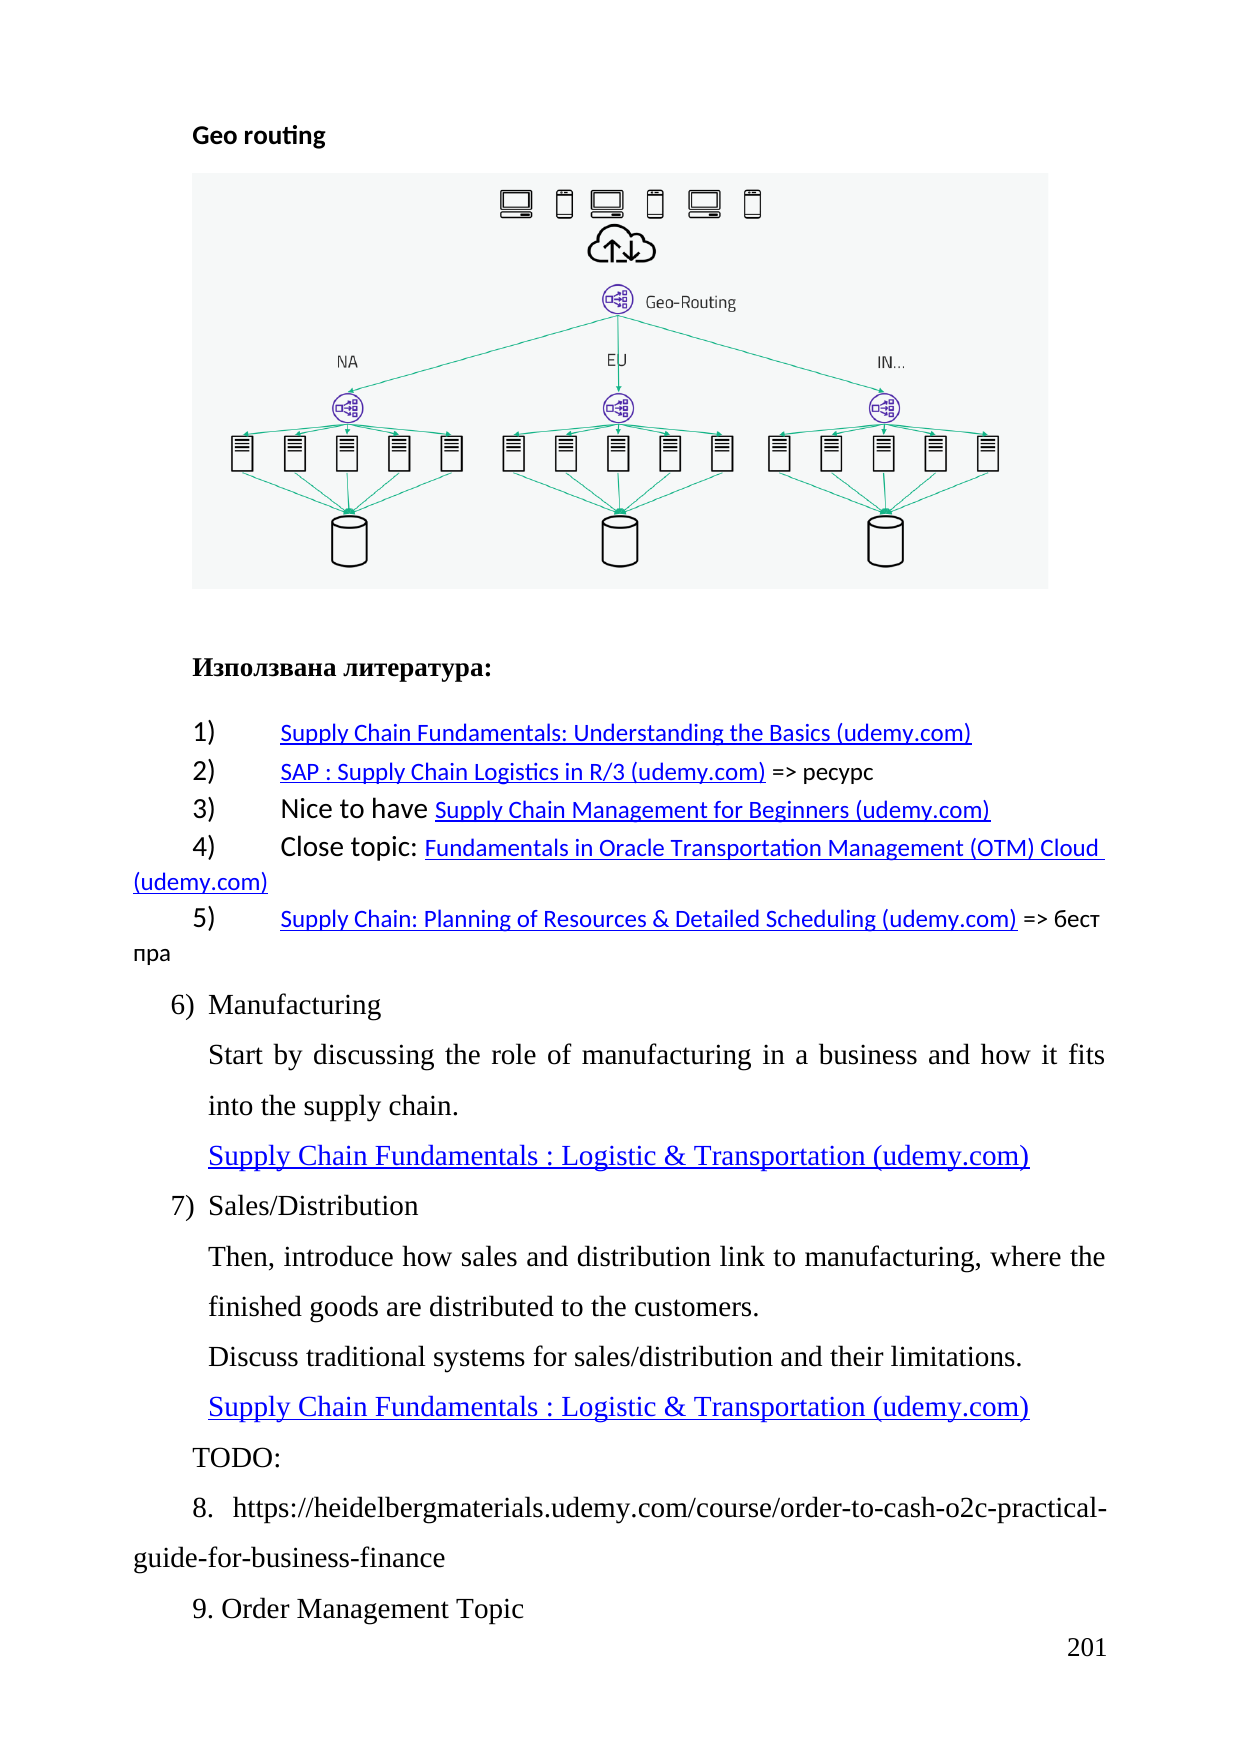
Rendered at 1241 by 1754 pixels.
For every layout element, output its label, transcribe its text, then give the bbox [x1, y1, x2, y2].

text Discuss traditional systems for sales/distribution and their limitations. [208, 1339, 1107, 1373]
list Nice to have Supply Chain Management for Beginners (udemy.com) [133, 790, 1107, 826]
list SAP : Supply Chain Logistics in R/3 (udemy.com) => ресурс [133, 752, 1107, 787]
text Supply Chain Fundamentals : Logistic & Transportation (udemy.com) [208, 1389, 1107, 1423]
list Supply Chain: Planning of Resources & Detailed Scheduling (udemy.com) => бест пра [133, 899, 1107, 968]
list Close topic: Fundamentals in Oracle Transportation Management (OTM) Cloud (udemy.com) [133, 828, 1107, 897]
text Supply Chain Fundamentals : Logistic & Transportation (udemy.com) [208, 1138, 1107, 1172]
list Sales/Distribution [170, 1188, 1107, 1222]
list Supply Chain Fundamentals: Understanding the Basics (udemy.com) [133, 713, 1107, 749]
subtitle Geo routing [133, 118, 1107, 151]
text Then, introduce how sales and distribution link to manufacturing, where the finished goods are distributed to the customers. [208, 1239, 1107, 1322]
list Manufacturing [170, 987, 1107, 1021]
picture [192, 173, 1049, 589]
text Използвана литература: [133, 651, 1107, 682]
text 9. Order Management Topic [133, 1591, 1107, 1624]
text 8. https://heidelbergmaterials.udemy.com/course/order-to-cash-o2c-practical-guide-for-business-finance [133, 1490, 1107, 1574]
text TODO: [133, 1440, 1107, 1473]
text Start by discussing the role of manufacturing in a business and how it fits into the supply chain. [208, 1037, 1107, 1121]
